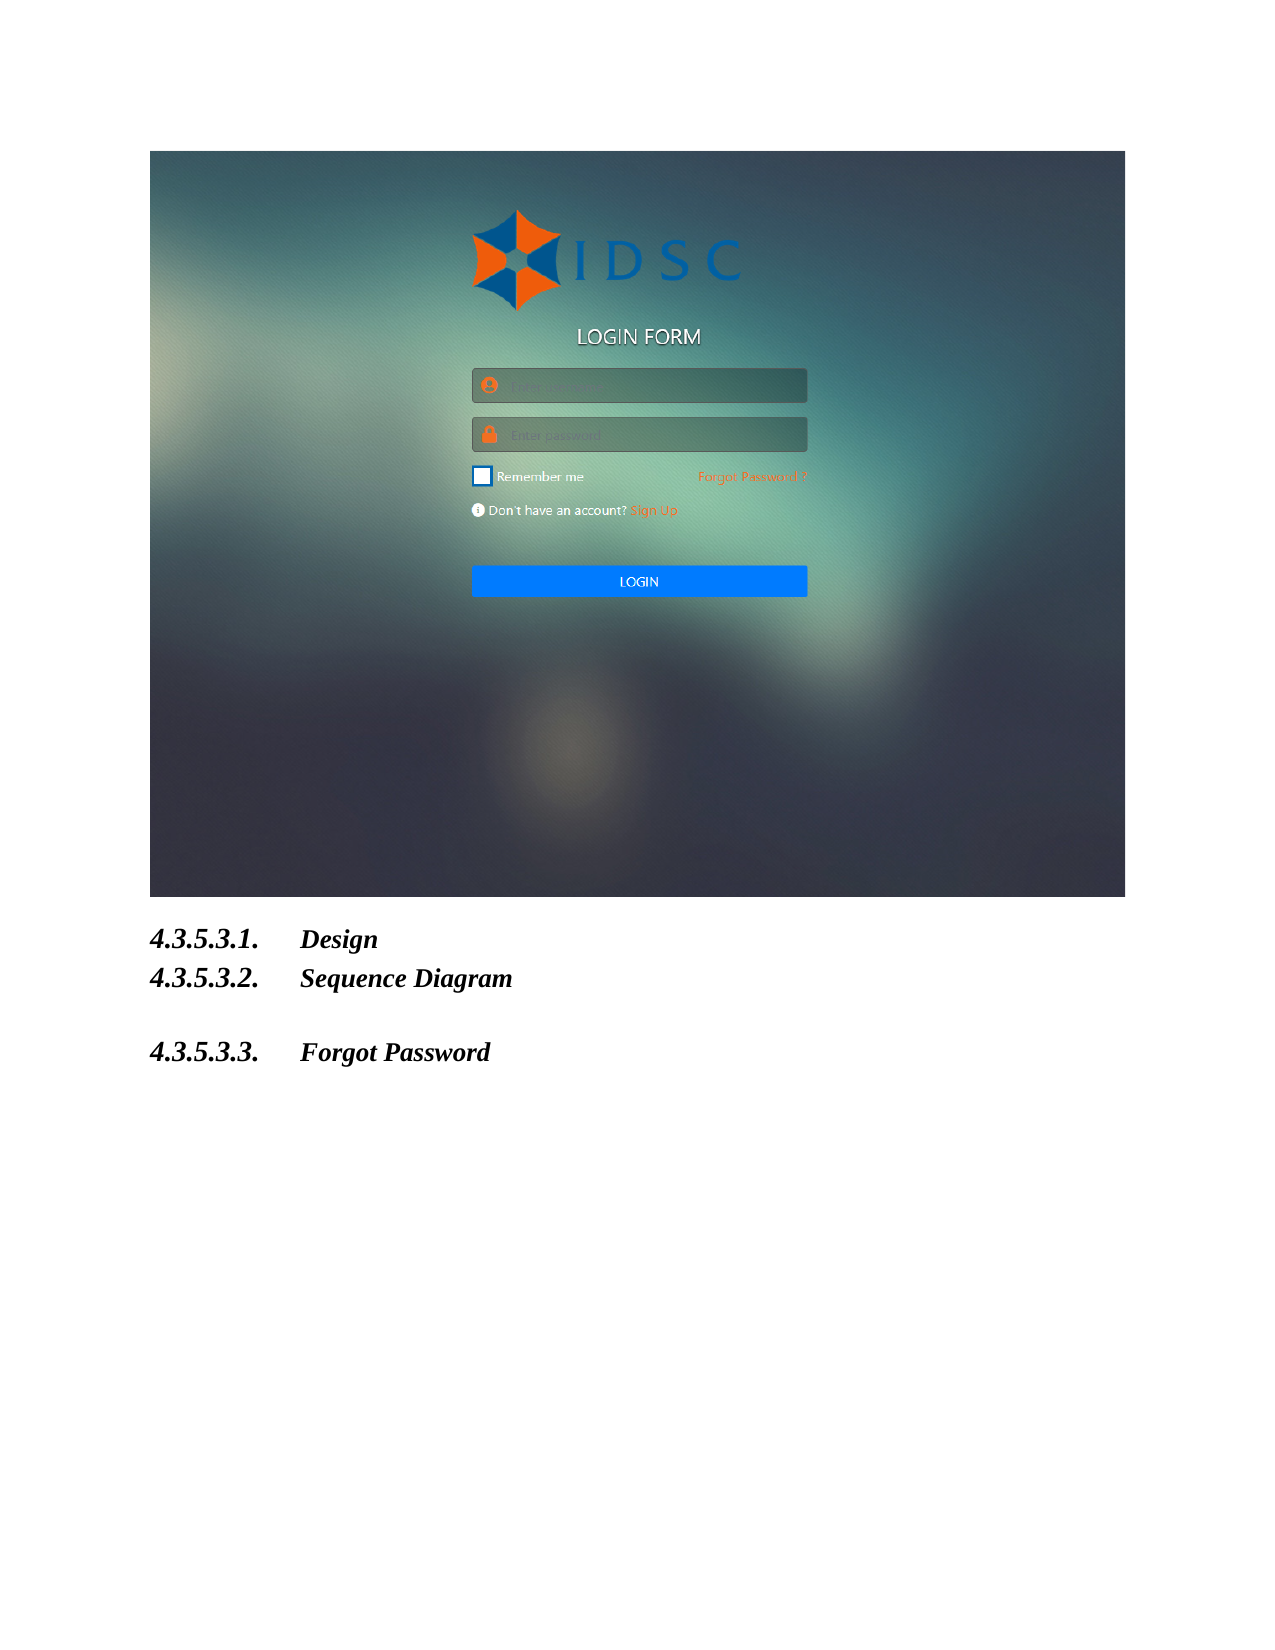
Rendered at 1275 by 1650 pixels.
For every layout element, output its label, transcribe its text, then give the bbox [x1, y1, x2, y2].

list Design [150, 921, 1125, 955]
picture [150, 150, 1125, 897]
list Forgot Password [150, 1034, 1125, 1067]
list Sequence Diagram [150, 960, 1125, 993]
